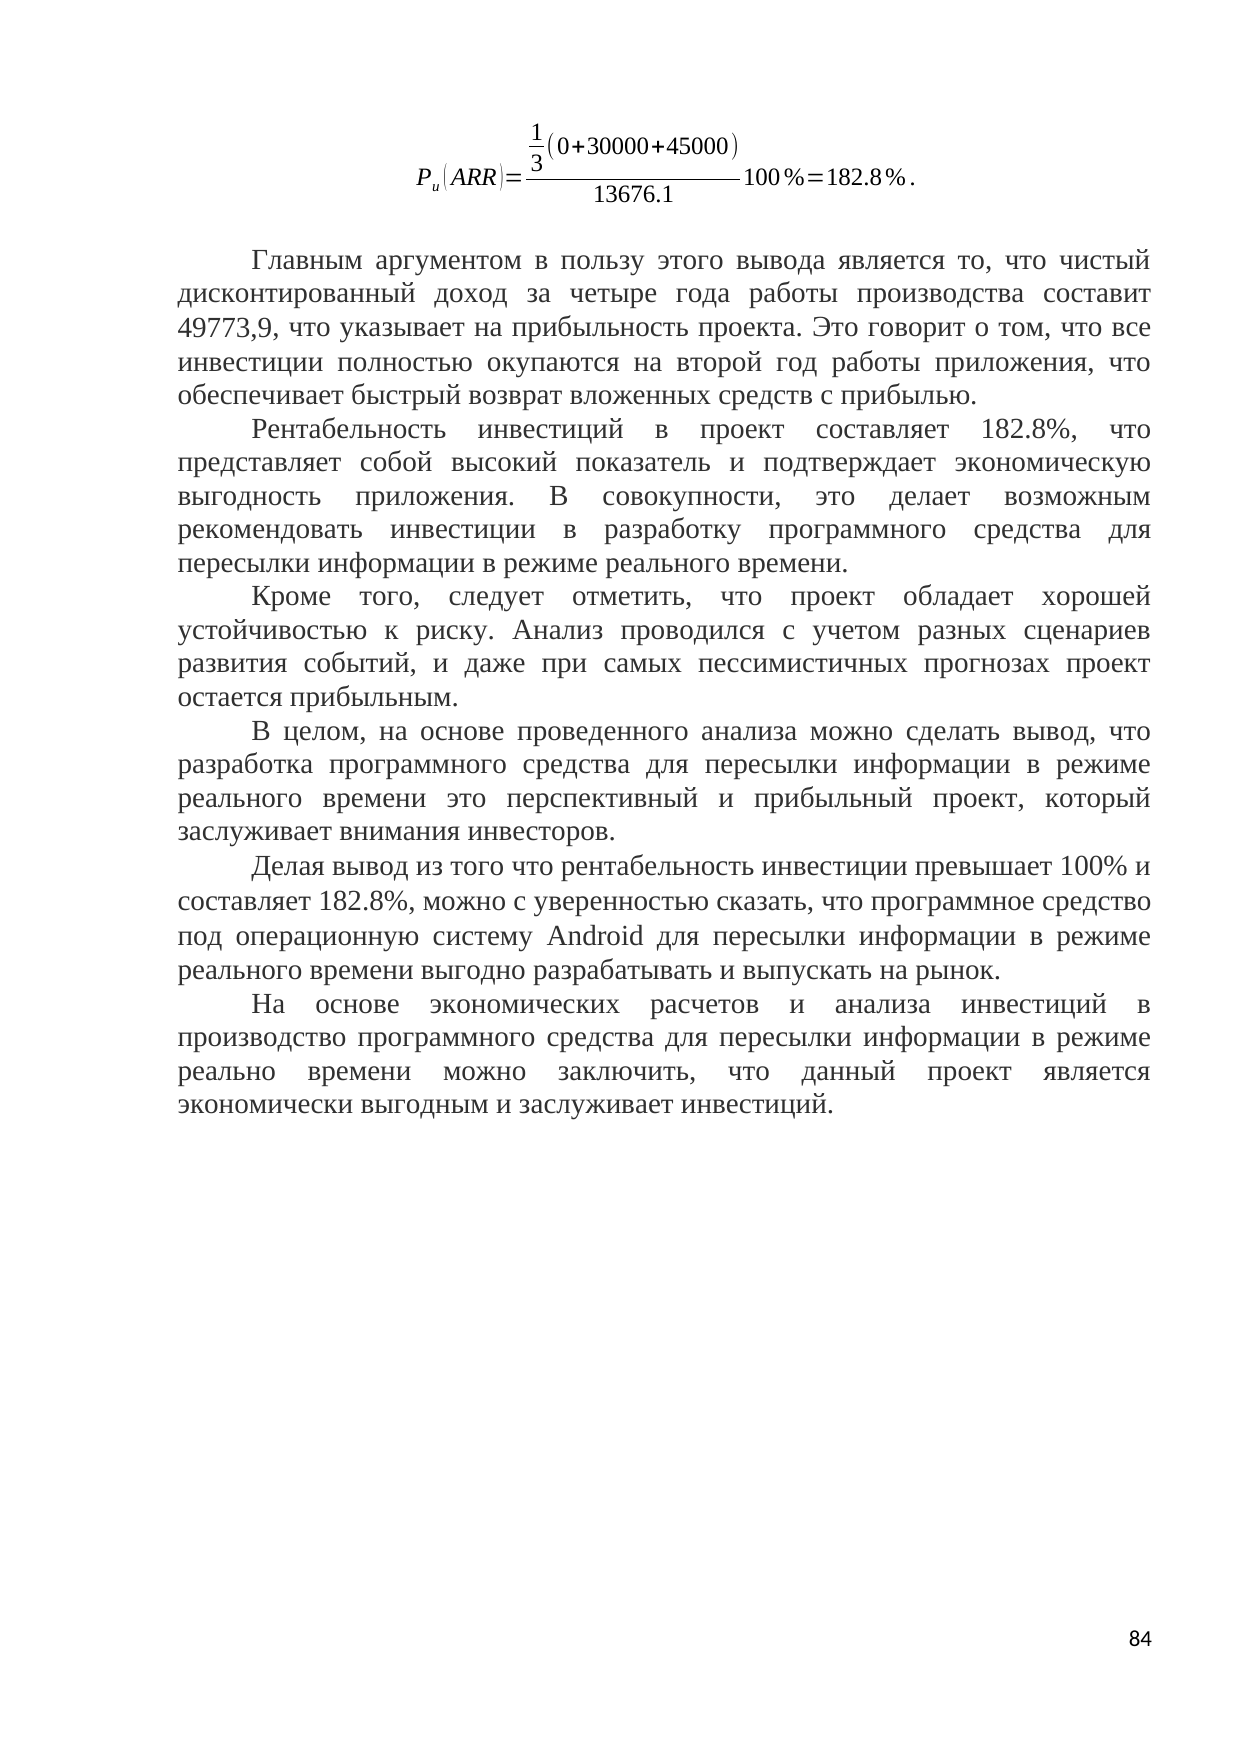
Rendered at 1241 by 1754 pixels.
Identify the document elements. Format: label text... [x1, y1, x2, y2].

text Главным аргументом в пользу этого вывода является то, что чистый дисконтированный доход за четыре года работы производства составит 49773,9, что указывает на прибыльность проекта. Это говорит о том, что все инвестиции полностью окупаются на второй год работы приложения, что обеспечивает быстрый возврат вложенных средств с прибылью. [177, 242, 1152, 411]
text На основе экономических расчетов и анализа инвестиций в производство программного средства для пересылки информации в режиме реально времени можно заключить, что данный проект является экономически выгодным и заслуживает инвестиций. [177, 986, 1152, 1120]
text Делая вывод из того что рентабельность инвестиции превышает 100% и составляет 182.8%, можно с уверенностью сказать, что программное средство под операционную систему Android для пересылки информации в режиме реального времени выгодно разрабатывать и выпускать на рынок. [177, 847, 1152, 986]
text В целом, на основе проведенного анализа можно сделать вывод, что разработка программного средства для пересылки информации в режиме реального времени это перспективный и прибыльный проект, который заслуживает внимания инвесторов. [177, 713, 1152, 847]
text Рентабельность инвестиций в проект составляет 182.8%, что представляет собой высокий показатель и подтверждает экономическую выгодность приложения. В совокупности, это делает возможным рекомендовать инвестиции в разработку программного средства для пересылки информации в режиме реального времени. [177, 411, 1152, 578]
text Кроме того, следует отметить, что проект обладает хорошей устойчивостью к риску. Анализ проводился с учетом разных сценариев развития событий, и даже при самых пессимистичных прогнозах проект остается прибыльным. [177, 578, 1152, 713]
